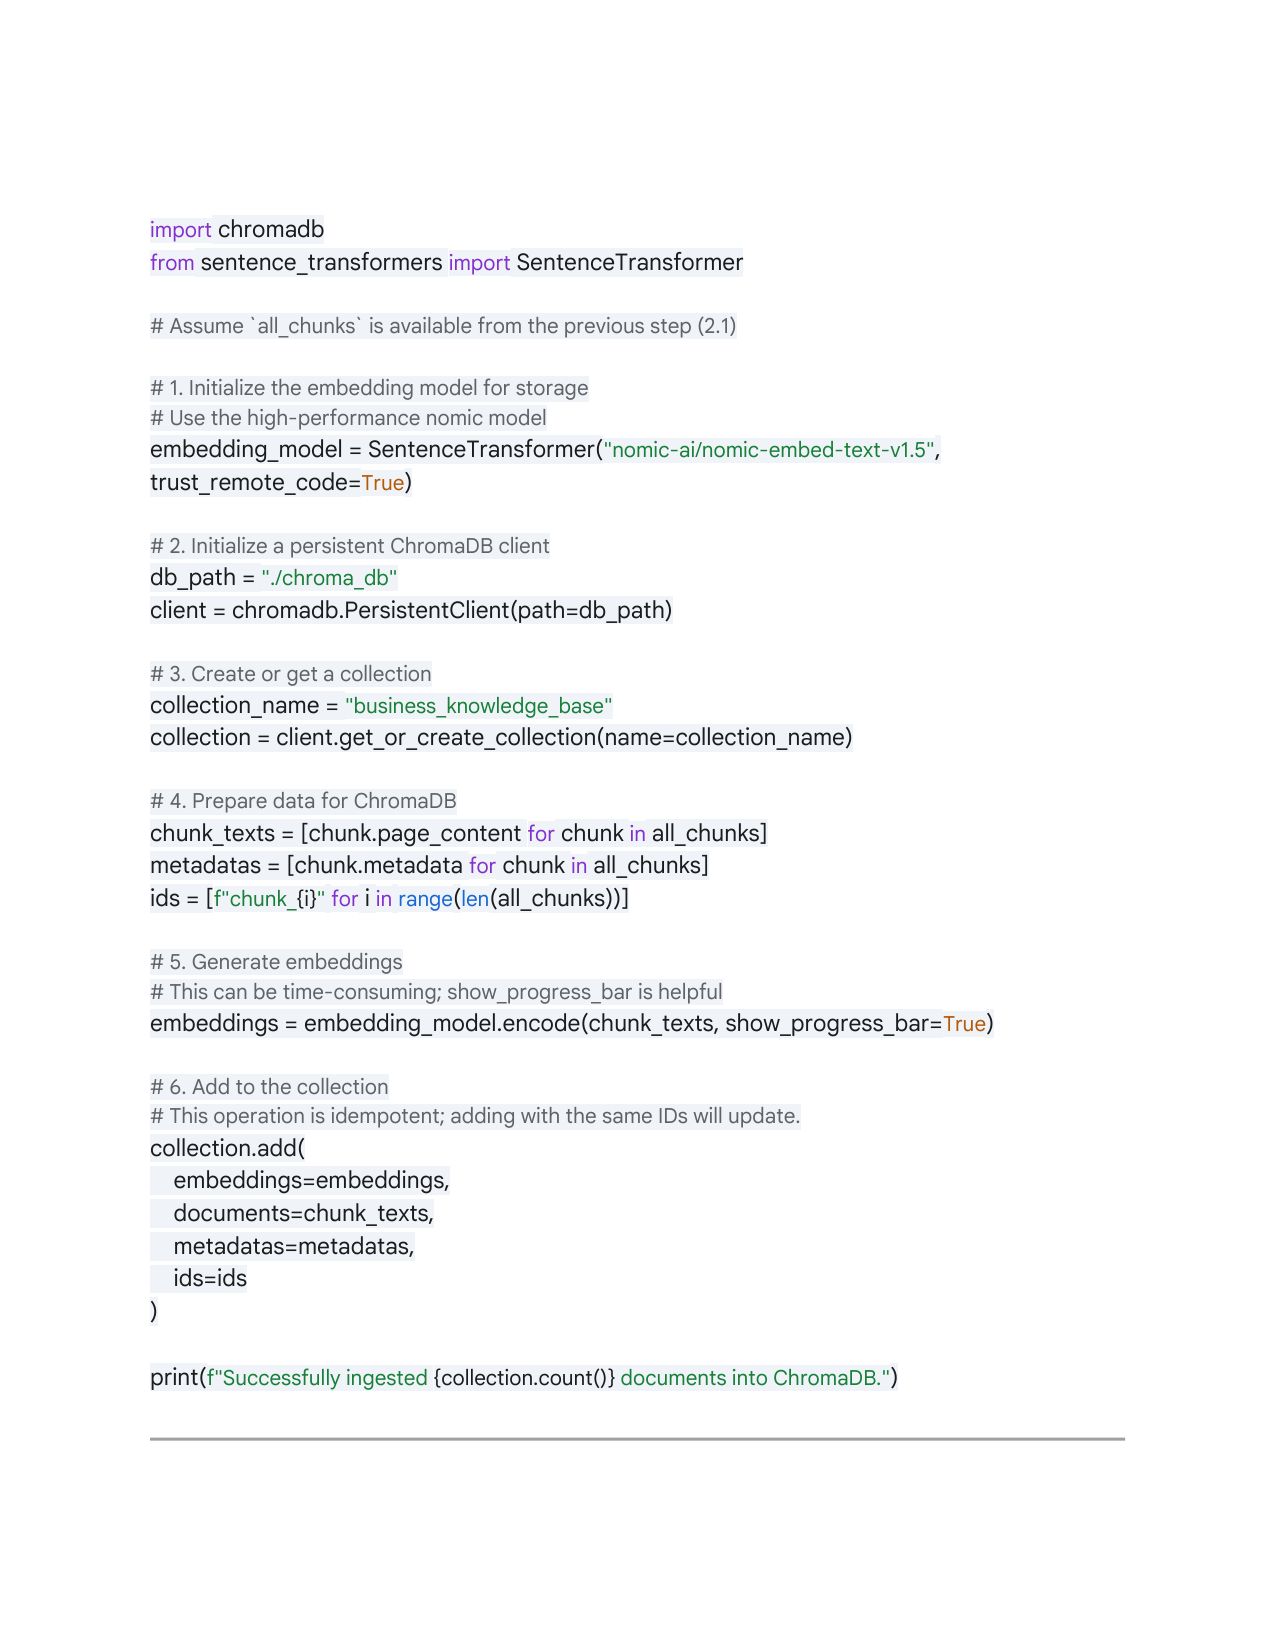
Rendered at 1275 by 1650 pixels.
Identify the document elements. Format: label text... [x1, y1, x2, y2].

text import chromadb from sentence_transformers import SentenceTransformer # Assume `all_chunks` is available from the previous step (2.1) # 1. Initialize the embedding model for storage # Use the high-performance nomic model embedding_model = SentenceTransformer("nomic-ai/nomic-embed-text-v1.5", trust_remote_code=True) # 2. Initialize a persistent ChromaDB client db_path = "./chroma_db" client = chromadb.PersistentClient(path=db_path) # 3. Create or get a collection collection_name = "business_knowledge_base" collection = client.get_or_create_collection(name=collection_name) # 4. Prepare data for ChromaDB chunk_texts = [chunk.page_content for chunk in all_chunks] metadatas = [chunk.metadata for chunk in all_chunks] ids = [f"chunk_{i}" for i in range(len(all_chunks))] # 5. Generate embeddings # This can be time-consuming; show_progress_bar is helpful embeddings = embedding_model.encode(chunk_texts, show_progress_bar=True) # 6. Add to the collection # This operation is idempotent; adding with the same IDs will update. collection.add( embeddings=embeddings, documents=chunk_texts, metadatas=metadatas, ids=ids ) print(f"Successfully ingested {collection.count()} documents into ChromaDB.") [150, 215, 1125, 1421]
